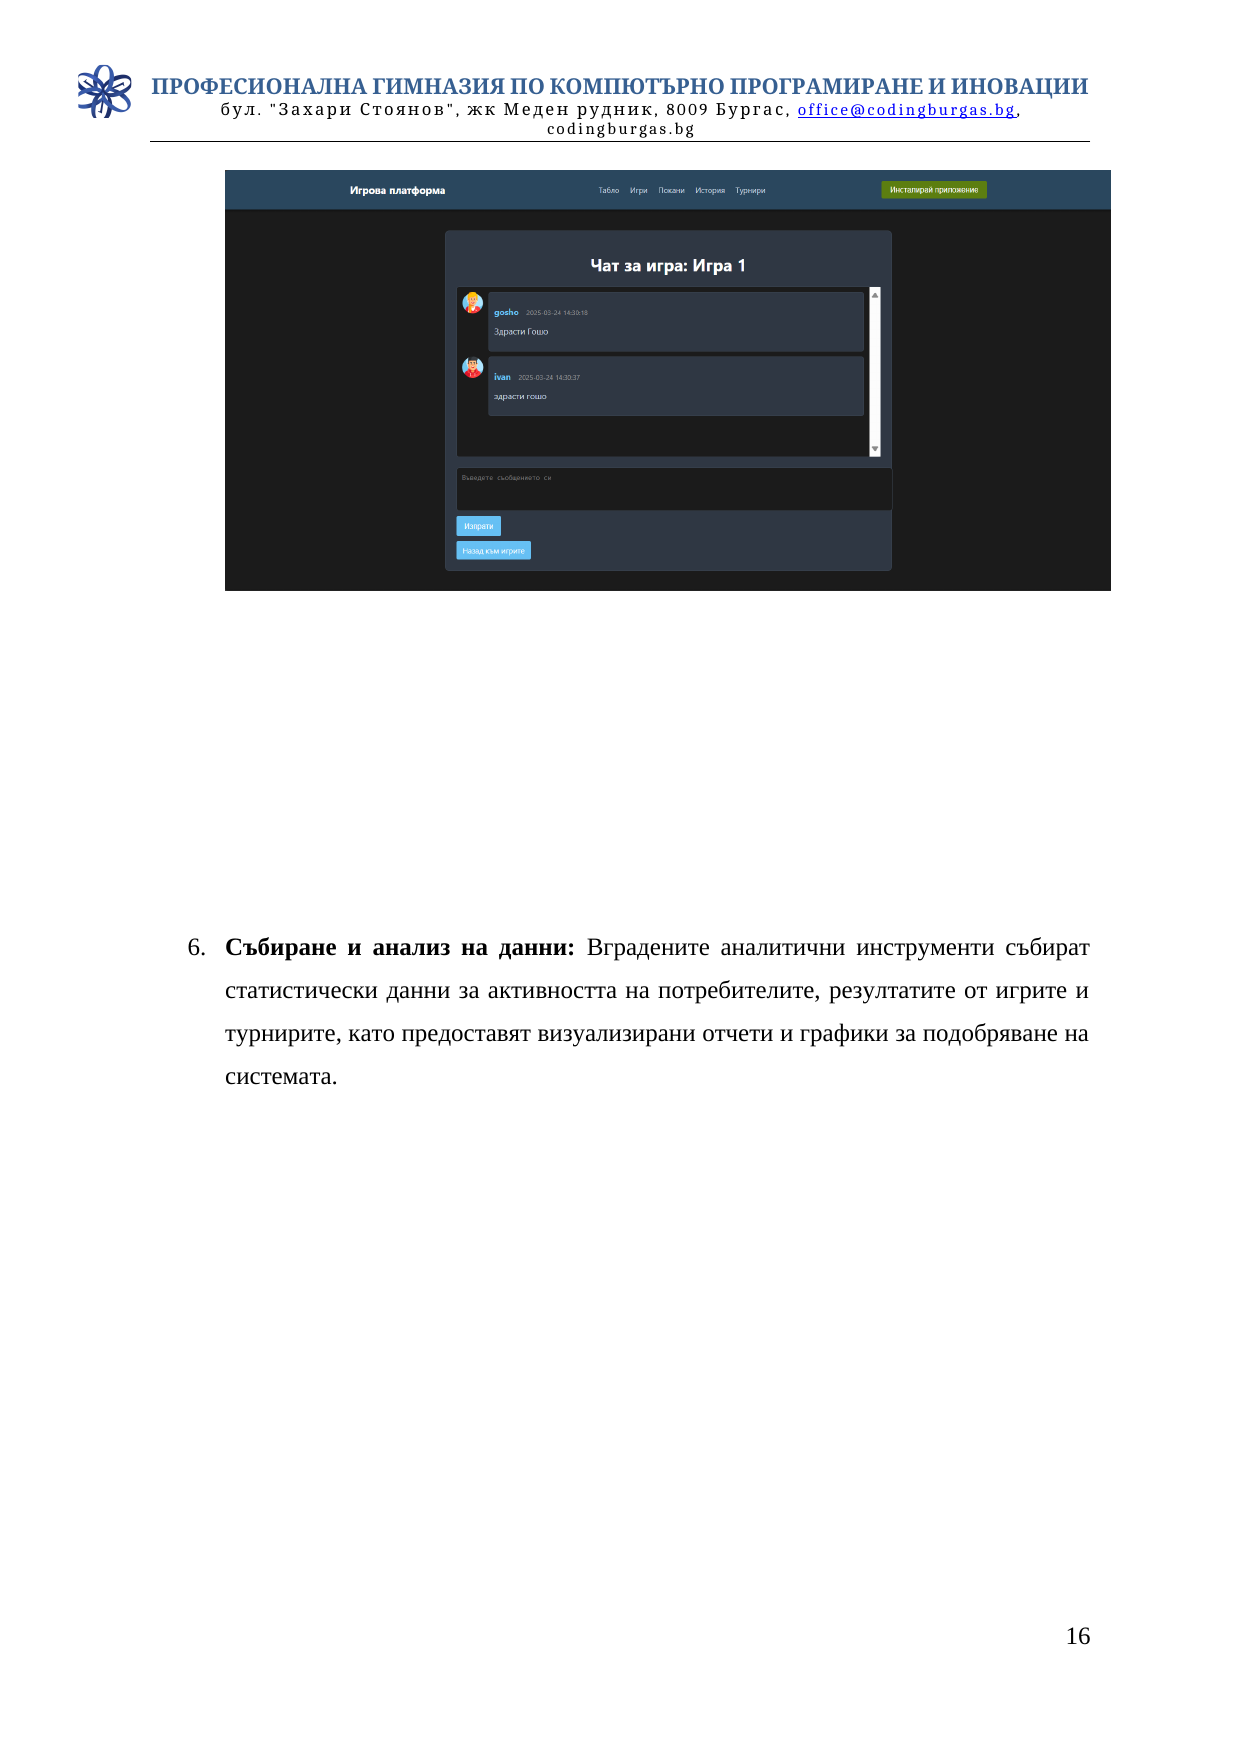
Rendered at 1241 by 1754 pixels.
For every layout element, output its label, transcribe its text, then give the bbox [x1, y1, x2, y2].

list Събиране и анализ на данни: Вградените аналитични инструменти събират статистически данни за активността на потребителите, резултатите от игрите и турнирите, като предоставят визуализирани отчети и графики за подобряване на системата. [187, 932, 1090, 1090]
picture [78, 64, 132, 118]
picture [225, 170, 1111, 591]
